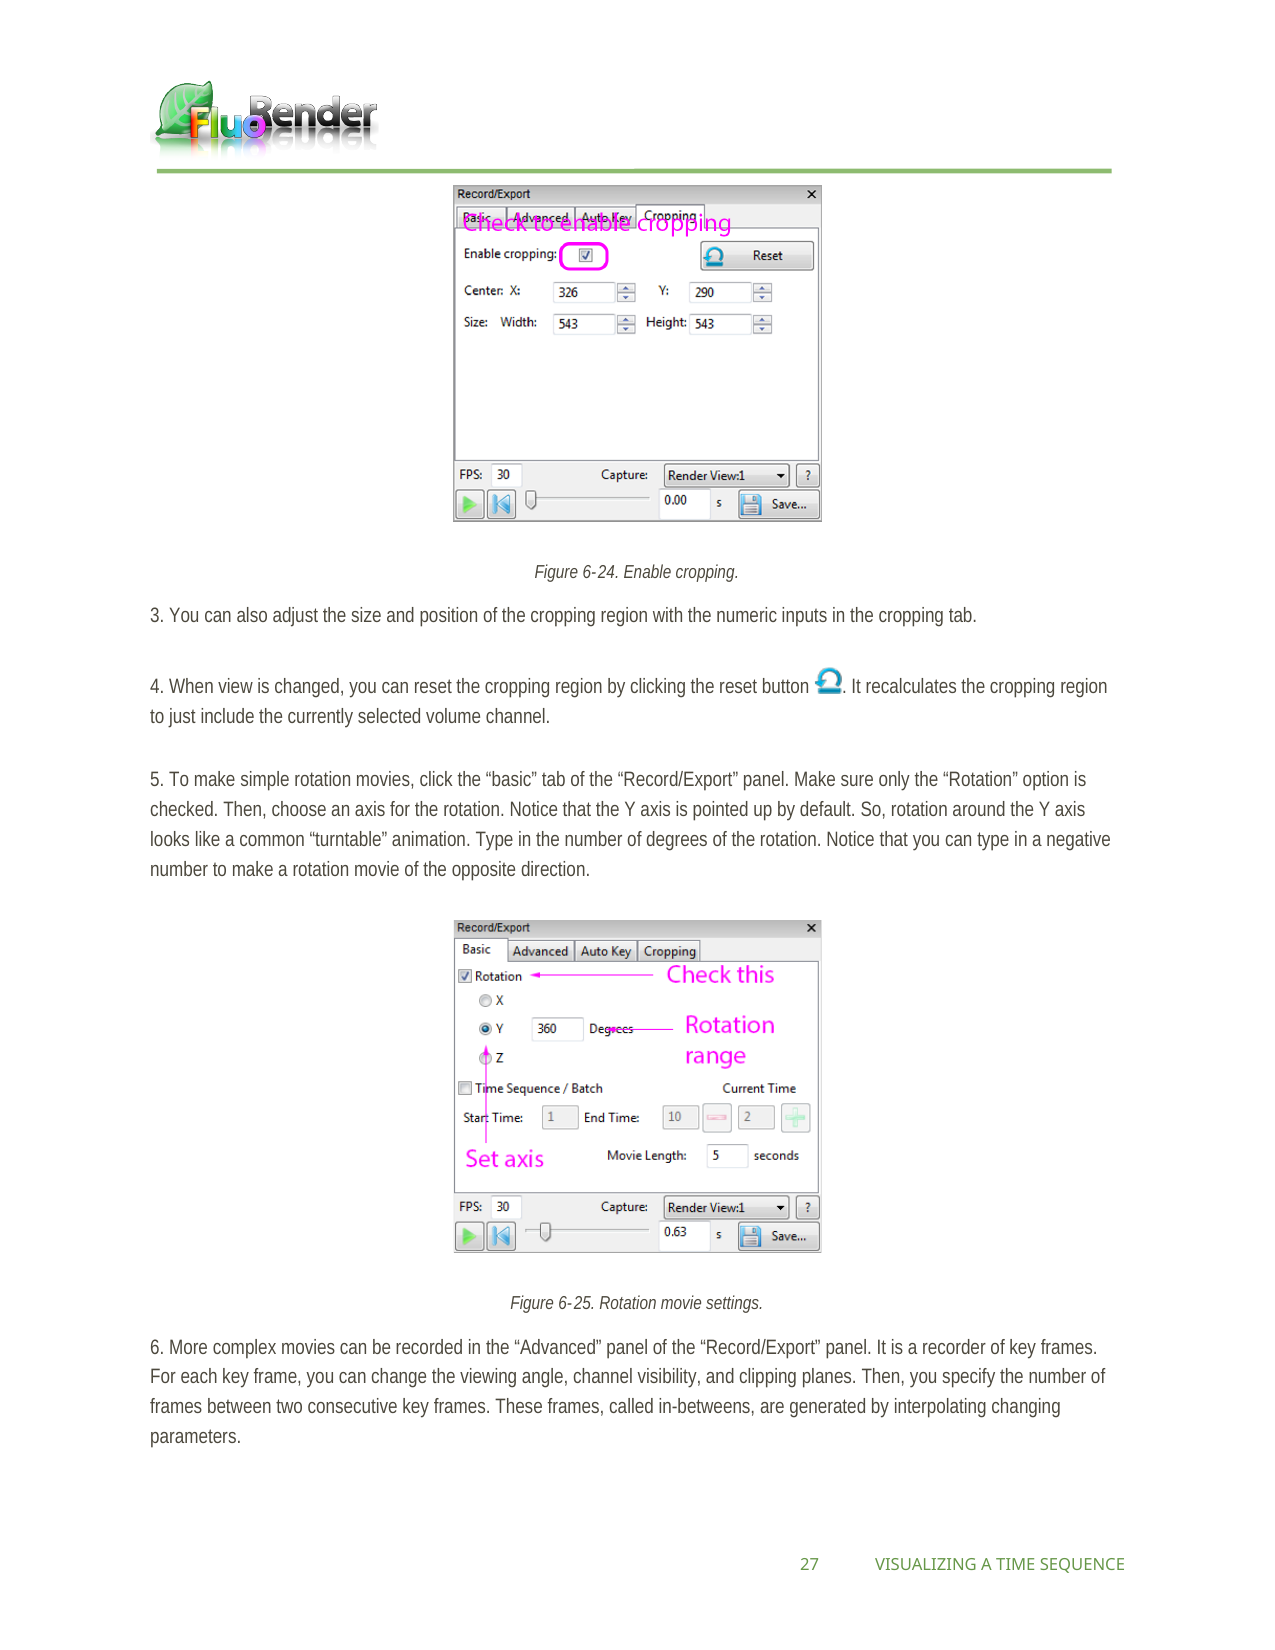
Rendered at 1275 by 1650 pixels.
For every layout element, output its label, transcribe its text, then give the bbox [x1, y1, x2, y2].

text 6. More complex movies can be recorded in the “Advanced” panel of the “Record/Export” panel. It is a recorder of key frames. For each key frame, you can change the viewing angle, channel visibility, and clipping planes. Then, you specify the number of frames between two consecutive key frames. These frames, called in-betweens, are generated by interpolating changing parameters. [150, 1334, 1125, 1448]
text 4. When view is changed, you can reset the cropping region by clicking the reset button . It recalculates the cropping region to just include the currently selected volume channel. [150, 666, 1125, 728]
text Figure 6-3. Rotation movie settings. [150, 1292, 1125, 1314]
picture [453, 920, 822, 1253]
text 3. You can also adjust the size and position of the cropping region with the numeric inputs in the cropping tab. [150, 603, 1125, 627]
text Figure 6-2. Enable cropping. [150, 561, 1125, 582]
picture [814, 666, 842, 694]
picture [150, 75, 379, 162]
text 5. To make simple rotation movies, click the “basic” tab of the “Record/Export” panel. Make sure only the “Rotation” option is checked. Then, choose an axis for the rotation. Notice that the Y axis is pointed up by default. So, rotation around the Y axis looks like a common “turntable” animation. Type in the number of degrees of the rotation. Notice that you can type in a negative number to make a rotation movie of the opposite direction. [150, 767, 1125, 881]
picture [453, 185, 822, 522]
